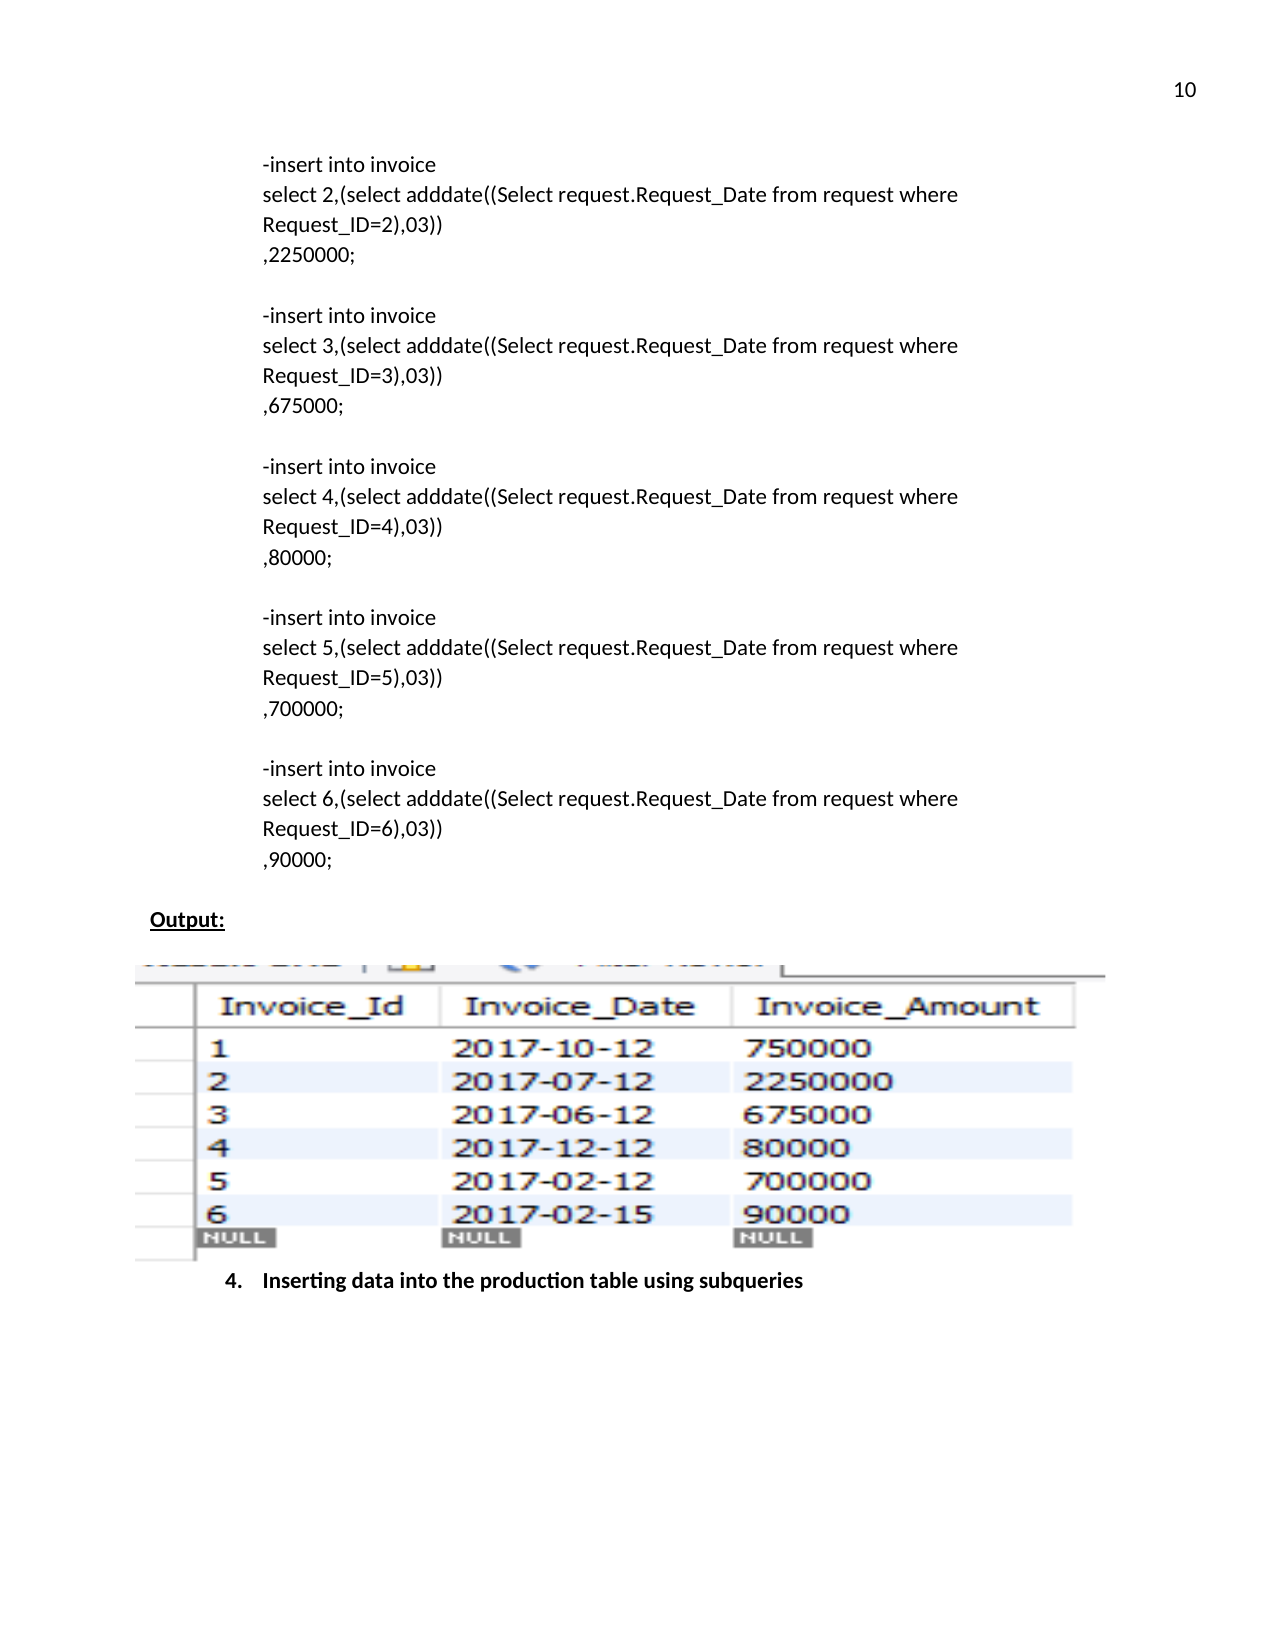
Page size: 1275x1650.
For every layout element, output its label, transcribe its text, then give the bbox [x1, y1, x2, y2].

list ,2250000; [262, 241, 1095, 269]
list ,90000; [262, 845, 1095, 873]
picture [135, 965, 1106, 1264]
list -insert into invoice [262, 150, 1095, 178]
list Output: [76, 905, 1095, 933]
list Inserting data into the production table using subqueries [225, 1266, 1095, 1294]
list select 4,(select adddate((Select request.Request_Date from request where Request_ID=4),03)) [262, 482, 1095, 541]
list -insert into invoice [262, 603, 1095, 631]
list ,80000; [262, 543, 1095, 571]
list select 6,(select adddate((Select request.Request_Date from request where Request_ID=6),03)) [262, 784, 1095, 843]
list -insert into invoice [262, 754, 1095, 782]
list select 2,(select adddate((Select request.Request_Date from request where Request_ID=2),03)) [262, 180, 1095, 238]
list select 3,(select adddate((Select request.Request_Date from request where Request_ID=3),03)) [262, 331, 1095, 389]
list ,700000; [262, 694, 1095, 722]
list ,675000; [262, 392, 1095, 420]
list -insert into invoice [262, 452, 1095, 480]
list -insert into invoice [262, 301, 1095, 329]
list select 5,(select adddate((Select request.Request_Date from request where Request_ID=5),03)) [262, 633, 1095, 692]
